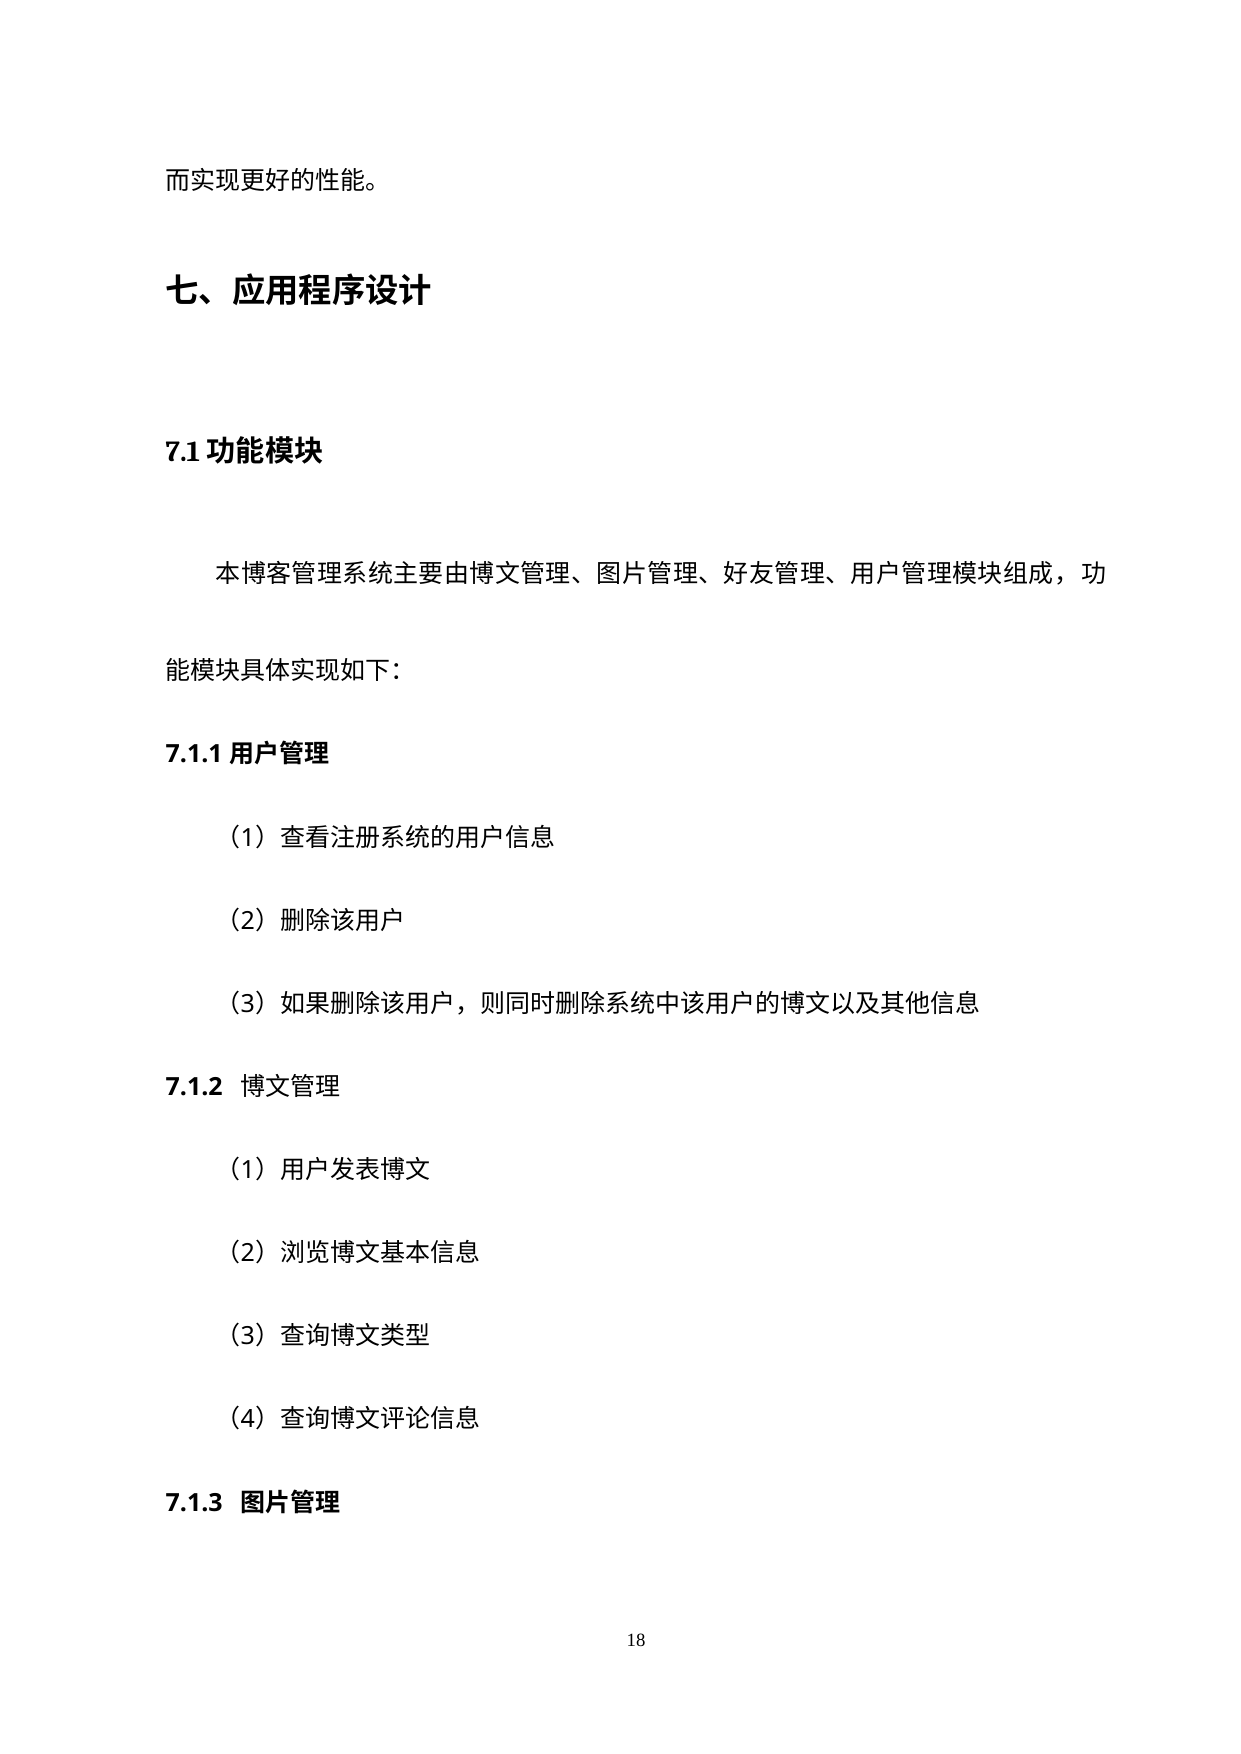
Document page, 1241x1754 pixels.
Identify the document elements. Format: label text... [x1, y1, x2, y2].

subtitle 7.1 功能模块 [165, 416, 1106, 481]
text （3）查询博文类型 [215, 1301, 1106, 1366]
text （1）用户发表博文 [215, 1135, 1106, 1200]
text 本博客管理系统主要由博文管理、图片管理、好友管理、用户管理模块组成，功能模块具体实现如下： [165, 539, 1106, 701]
text （2）删除该用户 [215, 886, 1106, 951]
subtitle 七、应用程序设计 [165, 256, 1106, 321]
text （3）如果删除该用户，则同时删除系统中该用户的博文以及其他信息 [215, 969, 1106, 1034]
text 7.1.1 用户管理 [165, 719, 1106, 784]
list 博文管理 [165, 1052, 1106, 1117]
text （4）查询博文评论信息 [215, 1384, 1106, 1449]
list 图片管理 [165, 1468, 1106, 1533]
text （2）浏览博文基本信息 [215, 1218, 1106, 1283]
text （1）查看注册系统的用户信息 [215, 803, 1106, 868]
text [165, 146, 1106, 211]
